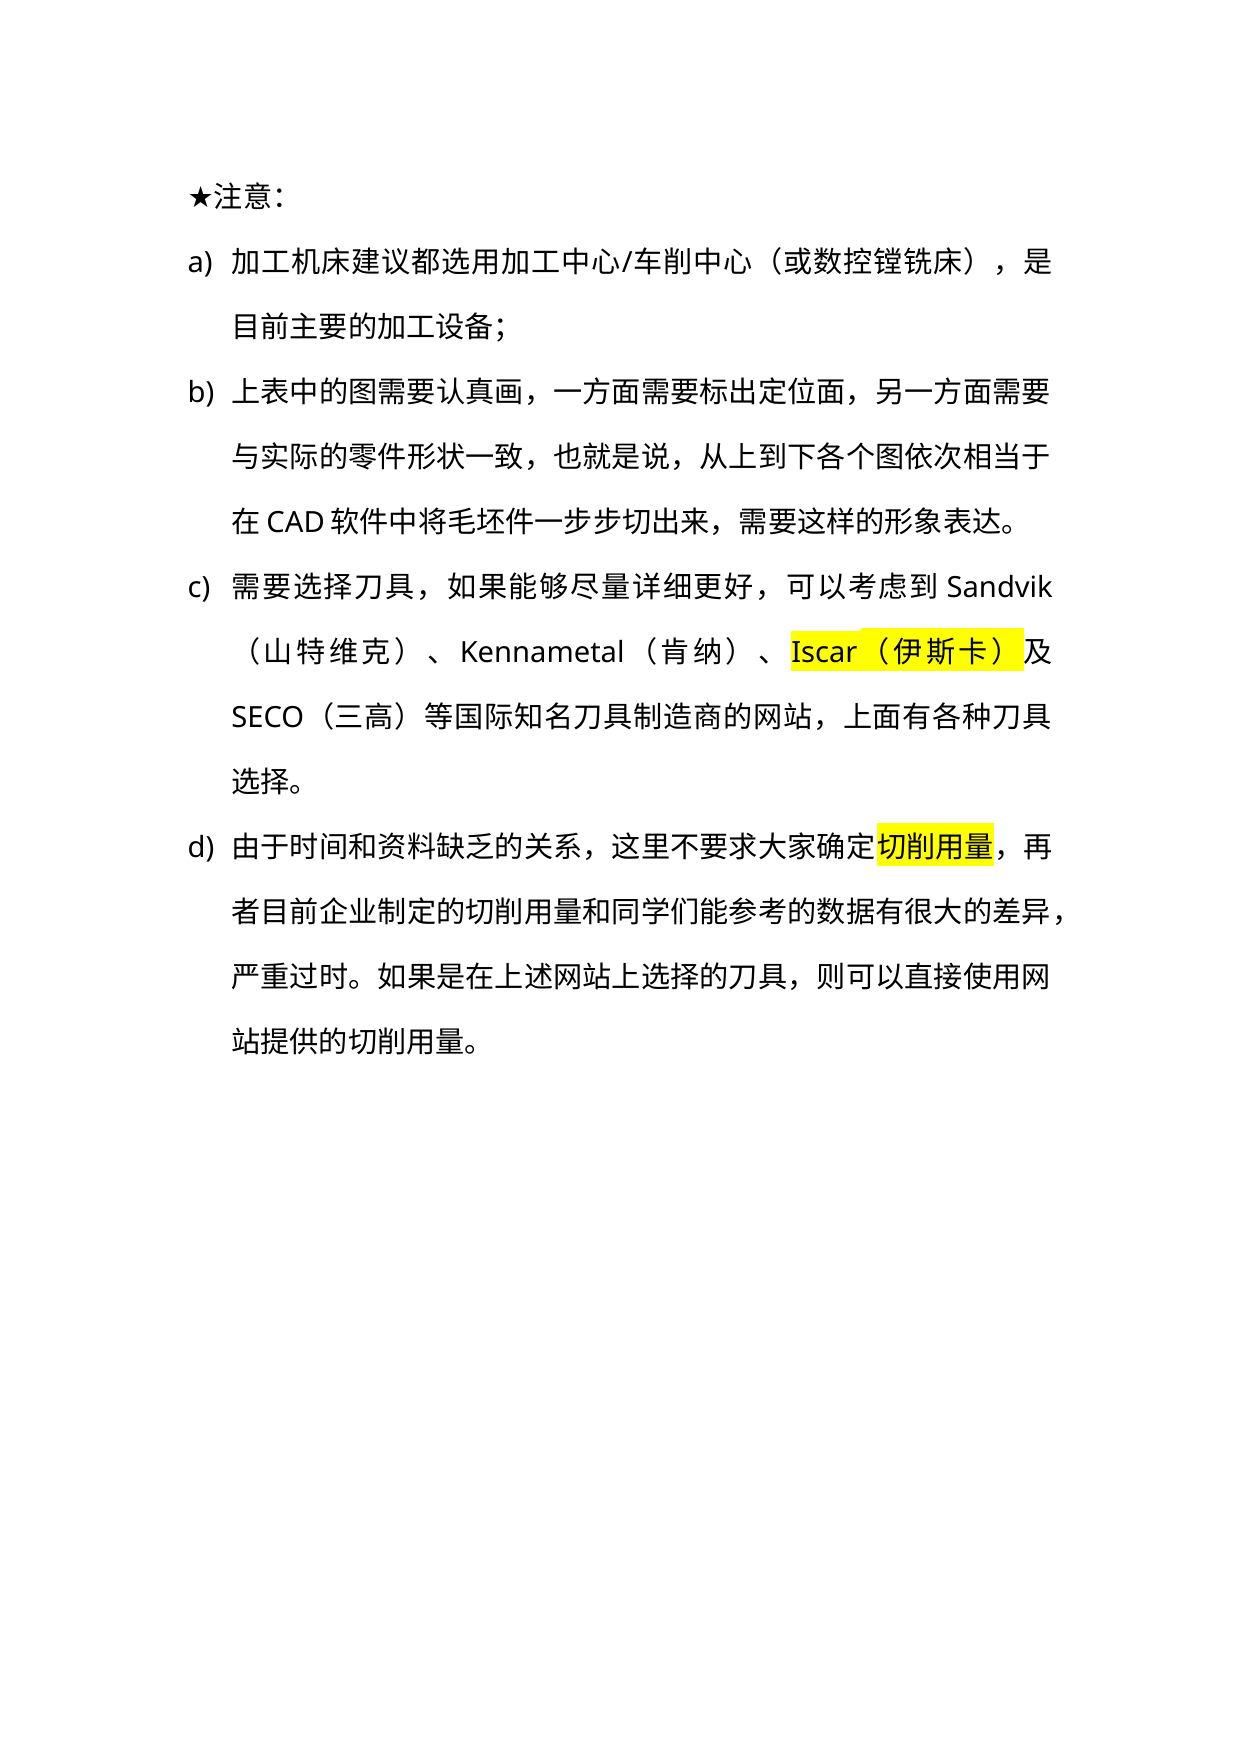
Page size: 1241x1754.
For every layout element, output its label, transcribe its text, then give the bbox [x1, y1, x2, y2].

text ★注意： [187, 162, 1053, 227]
list 需要选择刀具，如果能够尽量详细更好，可以考虑到Sandvik（山特维克）、Kennametal（肯纳）、Iscar（伊斯卡）及SECO（三高）等国际知名刀具制造商的网站，上面有各种刀具选择。 [187, 552, 1053, 812]
list 上表中的图需要认真画，一方面需要标出定位面，另一方面需要与实际的零件形状一致，也就是说，从上到下各个图依次相当于在CAD软件中将毛坯件一步步切出来，需要这样的形象表达。 [187, 357, 1053, 552]
list 由于时间和资料缺乏的关系，这里不要求大家确定切削用量，再者目前企业制定的切削用量和同学们能参考的数据有很大的差异，严重过时。如果是在上述网站上选择的刀具，则可以直接使用网站提供的切削用量。 [187, 812, 1053, 1072]
list 加工机床建议都选用加工中心/车削中心（或数控镗铣床），是目前主要的加工设备； [187, 227, 1053, 357]
